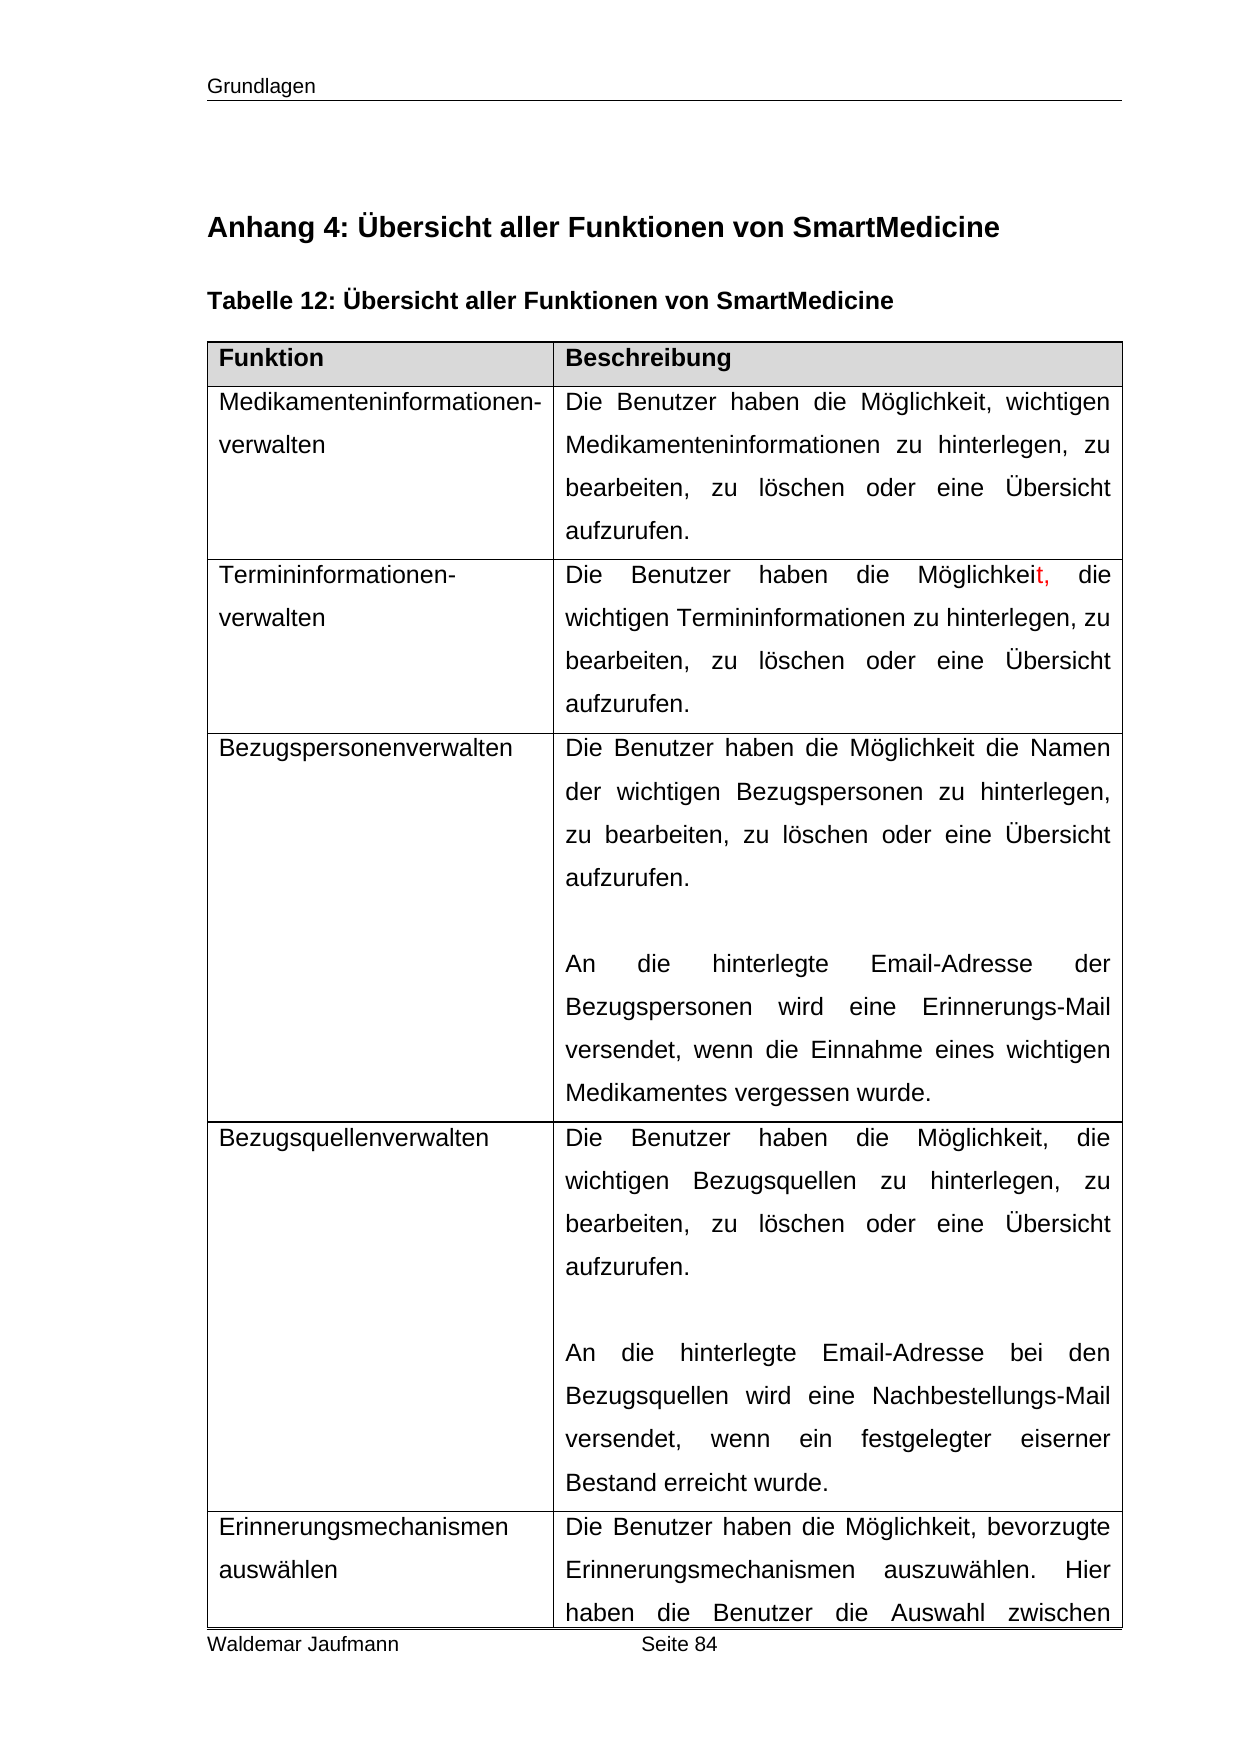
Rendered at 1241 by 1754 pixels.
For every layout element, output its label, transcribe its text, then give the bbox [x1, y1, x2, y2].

table_cell Die Benutzer haben die Möglichkeit, die wichtigen Termininformationen zu hinterlegen, zu bearbeiten, zu löschen oder eine Übersicht aufzurufen. [554, 560, 1122, 732]
table_cell Die Benutzer haben die Möglichkeit die Namen der wichtigen Bezugspersonen zu hinterlegen, zu bearbeiten, zu löschen oder eine Übersicht aufzurufen. An die hinterlegte Email-Adresse der Bezugspersonen wird eine Erinnerungs-Mail versendet, wenn die Einnahme eines wichtigen Medikamentes vergessen wurde. [554, 734, 1122, 1121]
table_cell Die Benutzer haben die Möglichkeit, die wichtigen Bezugsquellen zu hinterlegen, zu bearbeiten, zu löschen oder eine Übersicht aufzurufen. An die hinterlegte Email-Adresse bei den Bezugsquellen wird eine Nachbestellungs-Mail versendet, wenn ein festgelegter eiserner Bestand erreicht wurde. [554, 1123, 1122, 1511]
table_cell Medikamenteninformationen-verwalten [208, 387, 553, 559]
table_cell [208, 1512, 553, 1627]
table_cell Bezugspersonenverwalten [208, 734, 553, 1121]
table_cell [554, 1512, 1122, 1627]
text Tabelle 12: Übersicht aller Funktionen von SmartMedicine [207, 286, 1122, 314]
table_header Beschreibung [554, 343, 1122, 386]
table_header Funktion [208, 343, 553, 386]
subtitle Anhang 4: Übersicht aller Funktionen von SmartMedicine [207, 211, 1122, 244]
table_cell Die Benutzer haben die Möglichkeit, wichtigen Medikamenteninformationen zu hinterlegen, zu bearbeiten, zu löschen oder eine Übersicht aufzurufen. [554, 387, 1122, 559]
table_cell Termininformationen-verwalten [208, 560, 553, 732]
table_cell Bezugsquellenverwalten [208, 1123, 553, 1511]
